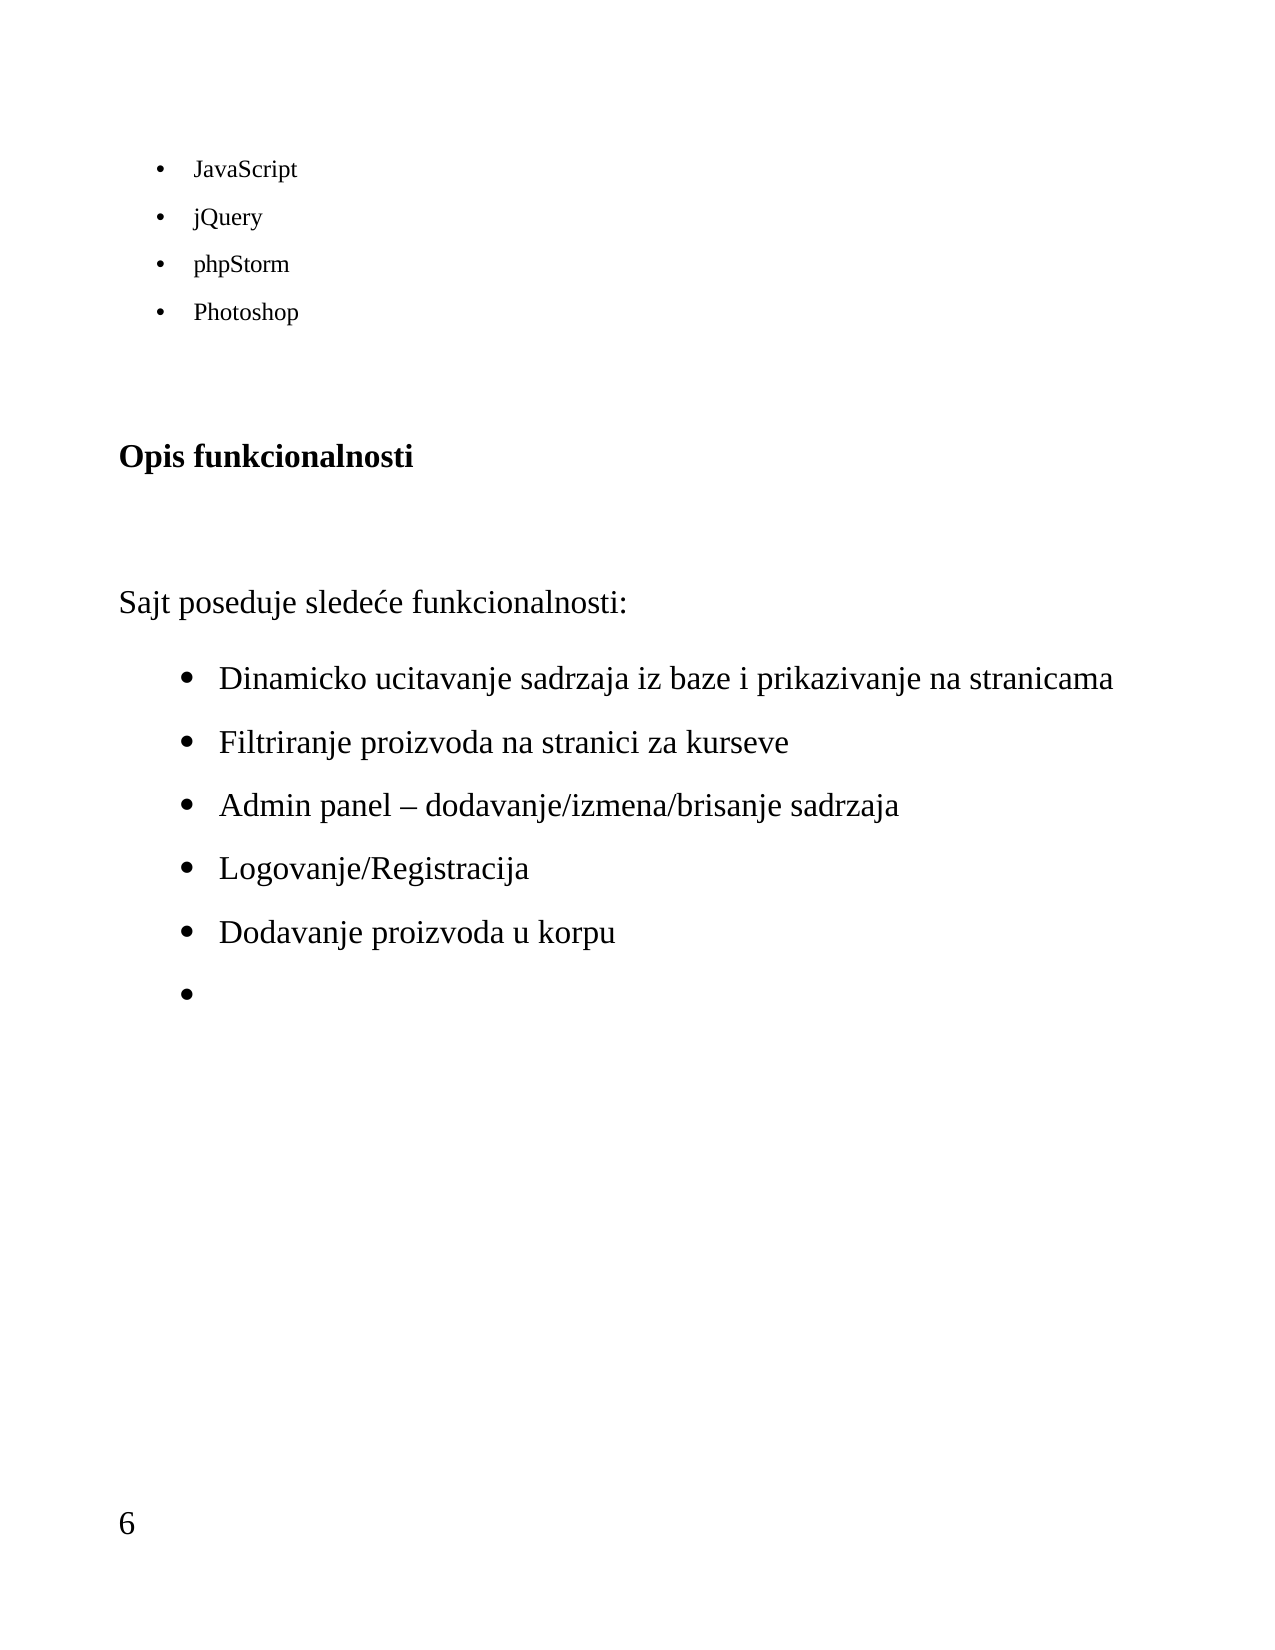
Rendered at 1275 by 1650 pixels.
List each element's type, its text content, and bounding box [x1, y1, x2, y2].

list Filtriranje proizvoda na stranici za kurseve [181, 722, 1183, 760]
subtitle Opis funkcionalnosti [118, 436, 582, 474]
list Photoshop [156, 297, 1183, 326]
list jQuery [156, 202, 1183, 231]
text Sajt poseduje sledeće funkcionalnosti: [118, 582, 1183, 620]
list phpStorm [156, 249, 1183, 278]
list Dinamicko ucitavanje sadrzaja iz baze i prikazivanje na stranicama [181, 659, 1183, 697]
list Dodavanje proizvoda u korpu [181, 912, 1183, 950]
list JavaScript [156, 154, 1183, 183]
list Logovanje/Registracija [181, 849, 1183, 887]
list Admin panel – dodavanje/izmena/brisanje sadrzaja [181, 785, 1183, 824]
